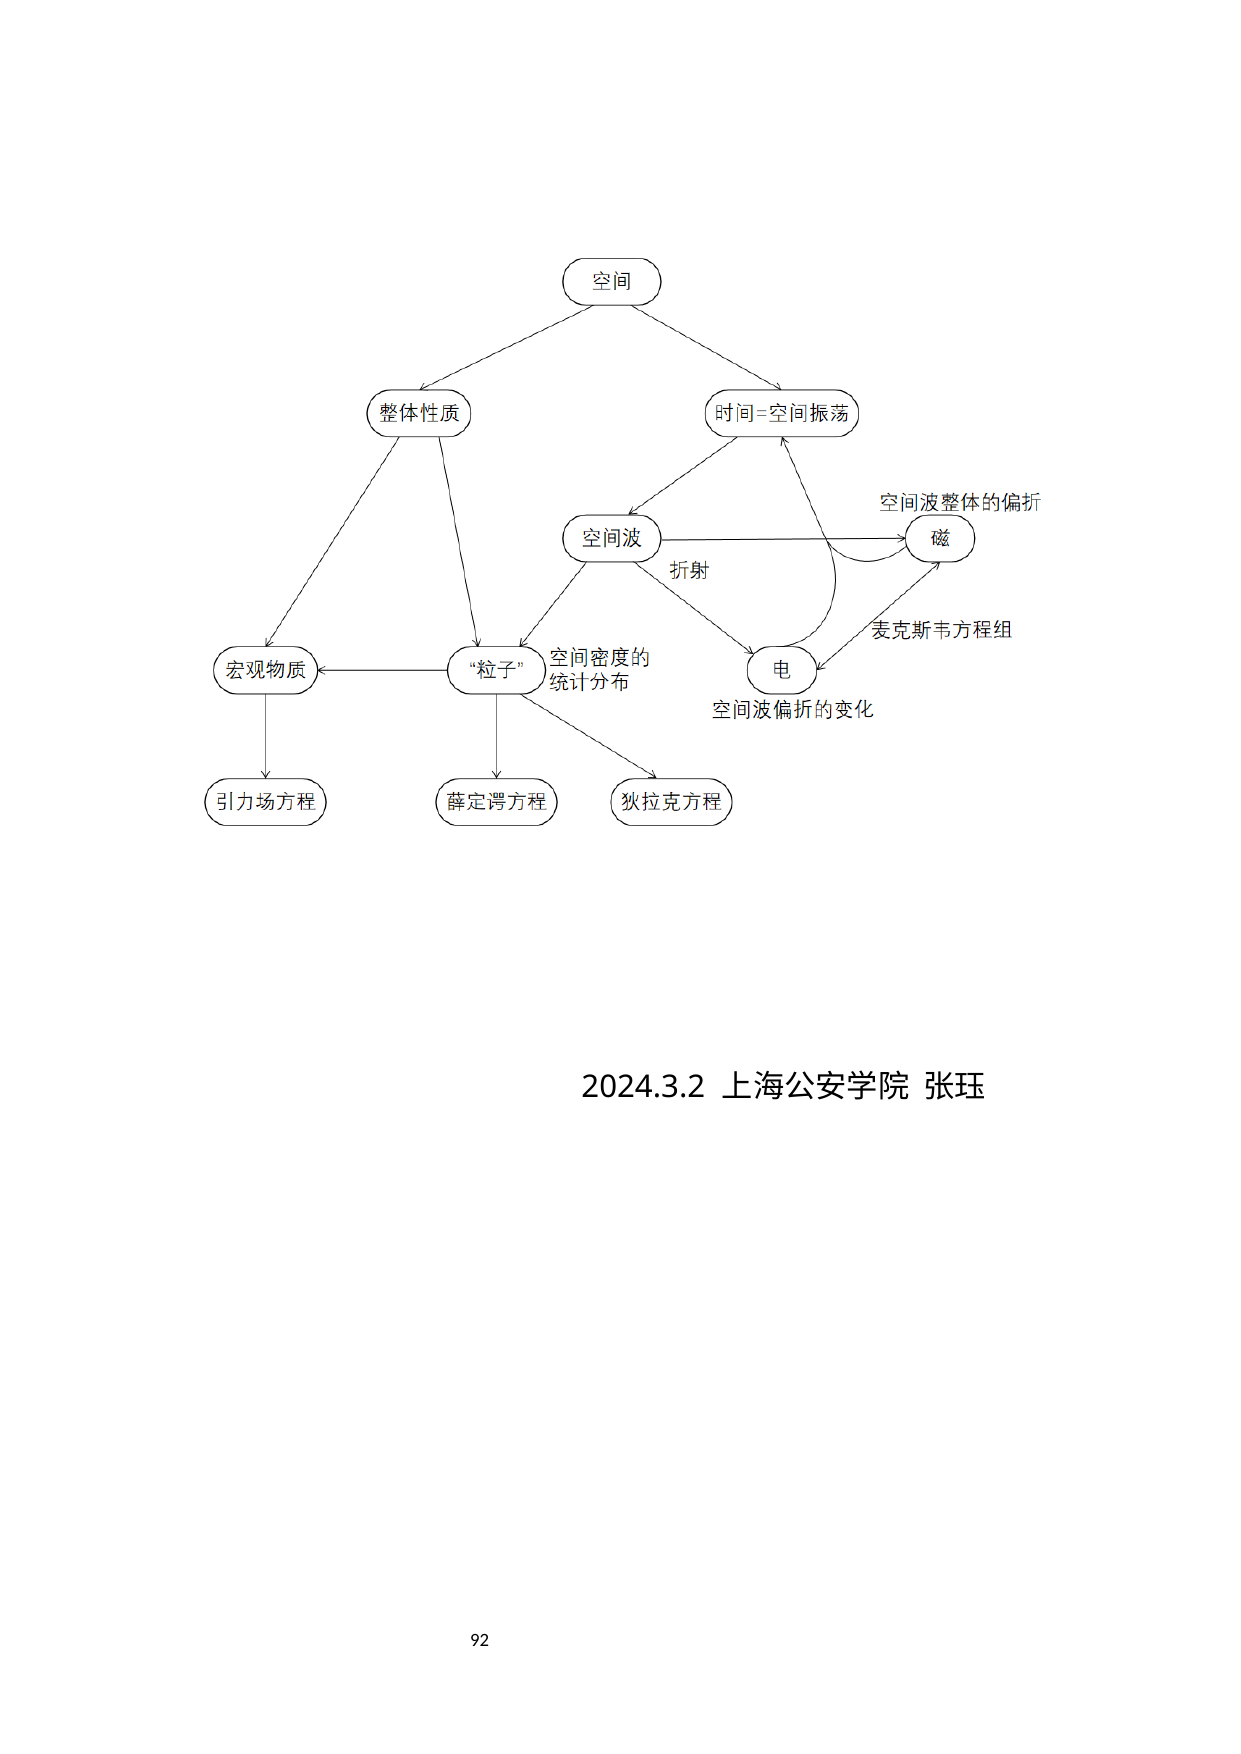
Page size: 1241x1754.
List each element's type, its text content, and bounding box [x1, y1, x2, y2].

picture [187, 248, 1052, 841]
list 2024.3.2 上海公安学院 张珏 [537, 1052, 1053, 1117]
